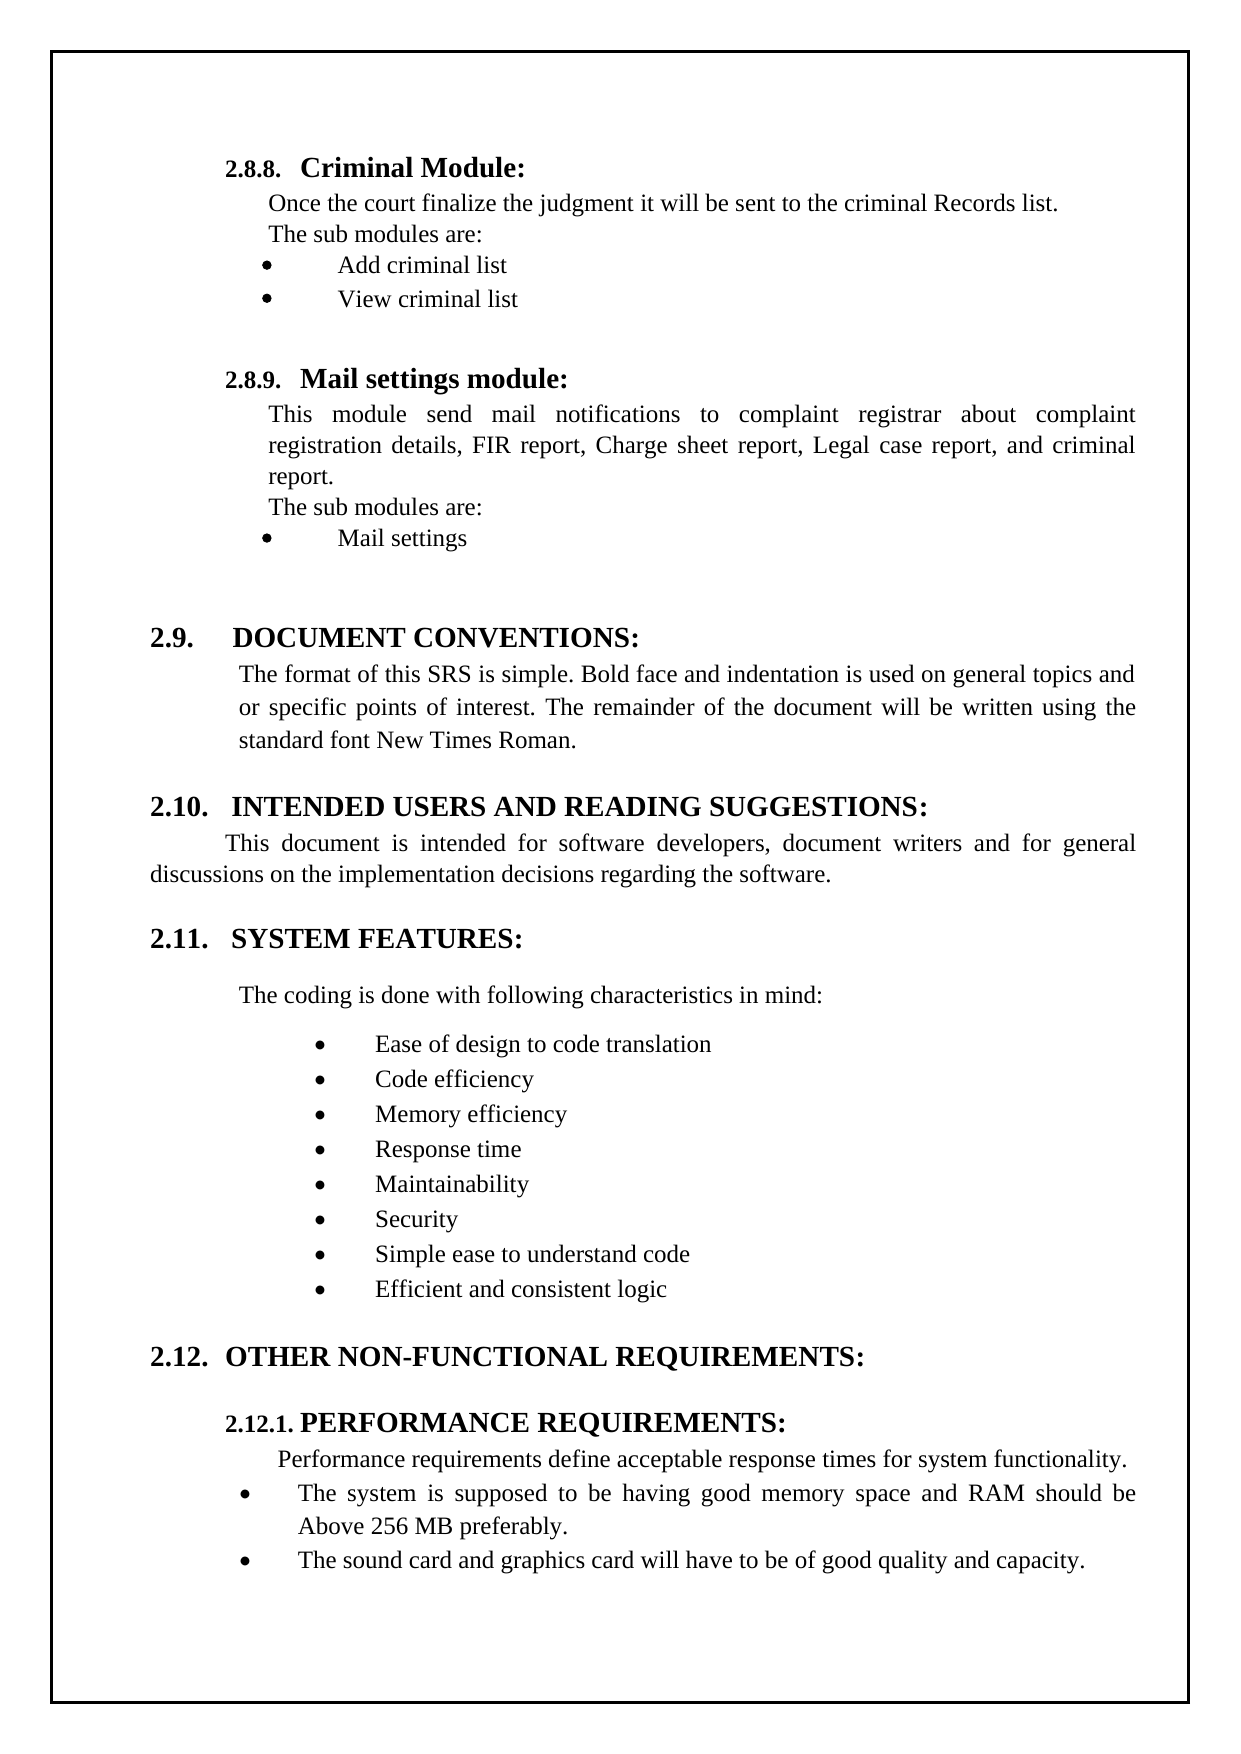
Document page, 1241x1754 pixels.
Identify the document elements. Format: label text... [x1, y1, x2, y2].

list Performance requirements define acceptable response times for system functionality. [277, 1444, 1137, 1472]
list This document is intended for software developers, document writers and for general discussions on the implementation decisions regarding the software. [150, 828, 1137, 887]
text The coding is done with following characteristics in mind: [150, 980, 1137, 1009]
list Mail settings [262, 523, 1137, 552]
list INTENDED USERS AND READING SUGGESTIONS: [150, 789, 1137, 823]
list Memory efficiency [225, 1098, 1137, 1128]
list PERFORMANCE REQUIREMENTS: [225, 1405, 1137, 1439]
list Simple ease to understand code [225, 1238, 1137, 1268]
list The format of this SRS is simple. Bold face and indentation is used on general topics and or specific points of interest. The remainder of the document will be written using the standard font New Times Roman. [239, 659, 1137, 754]
list Code efficiency [225, 1063, 1137, 1093]
list The sound card and graphics card will have to be of good quality and capacity. [239, 1544, 1137, 1575]
list Ease of design to code translation [225, 1028, 1137, 1058]
list Criminal Module: [225, 150, 1137, 183]
list Add criminal list [262, 251, 1137, 279]
list This module send mail notifications to complaint registrar about complaint registration details, FIR report, Charge sheet report, Legal case report, and criminal report. [268, 399, 1137, 490]
list Efficient and consistent logic [225, 1273, 1137, 1303]
list Once the court finalize the judgment it will be sent to the criminal Records list. [268, 188, 1137, 217]
list The sub modules are: [268, 492, 1137, 521]
list Response time [225, 1133, 1137, 1163]
list The sub modules are: [268, 219, 1137, 248]
list The system is supposed to be having good memory space and RAM should be Above 256 MB preferably. [239, 1477, 1137, 1540]
list OTHER NON-FUNCTIONAL REQUIREMENTS: [150, 1339, 1137, 1372]
list View criminal list [262, 284, 1137, 312]
list Mail settings module: [225, 361, 1137, 394]
list SYSTEM FEATURES: [150, 921, 1137, 954]
list Maintainability [225, 1168, 1137, 1198]
list DOCUMENT CONVENTIONS: [150, 621, 1137, 654]
list Security [225, 1203, 1137, 1233]
